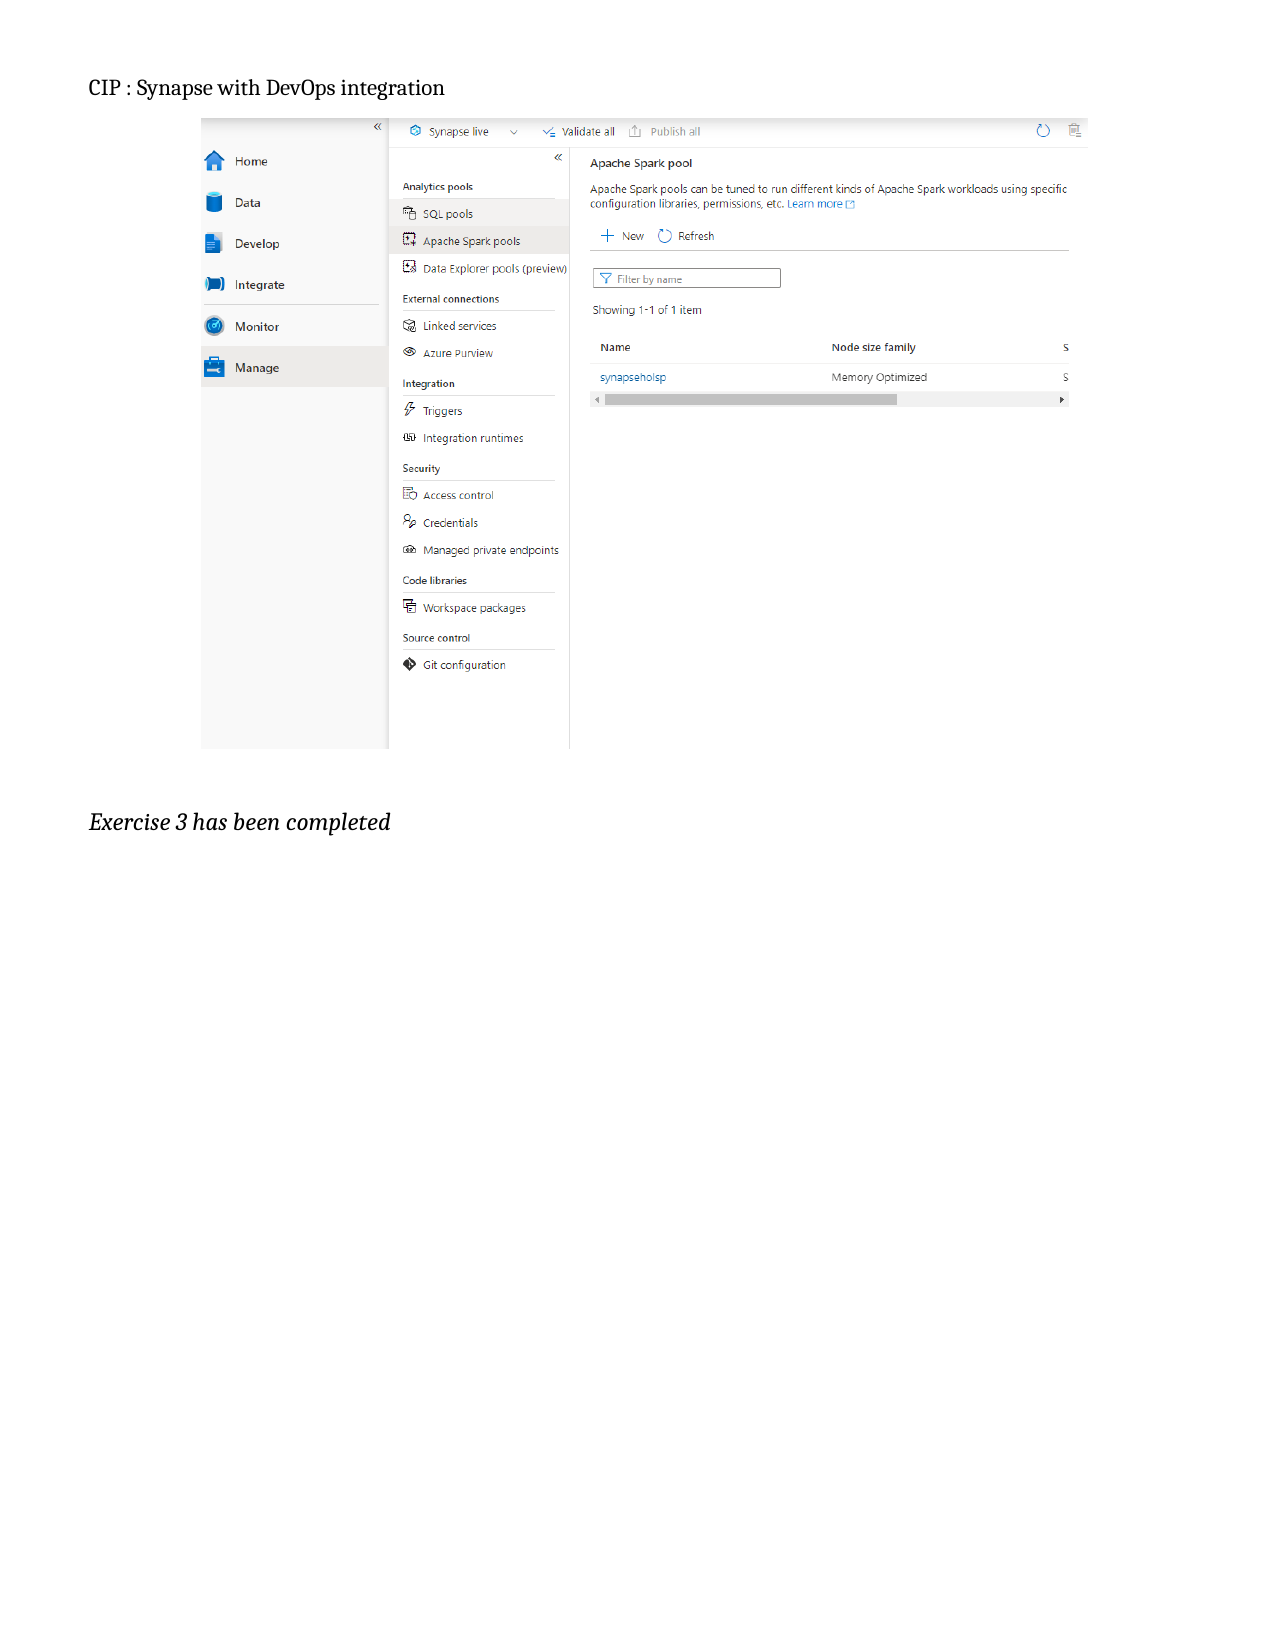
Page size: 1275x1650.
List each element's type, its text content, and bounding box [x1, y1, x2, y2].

picture [201, 118, 1088, 749]
text Exercise 3 has been completed [89, 808, 1211, 837]
